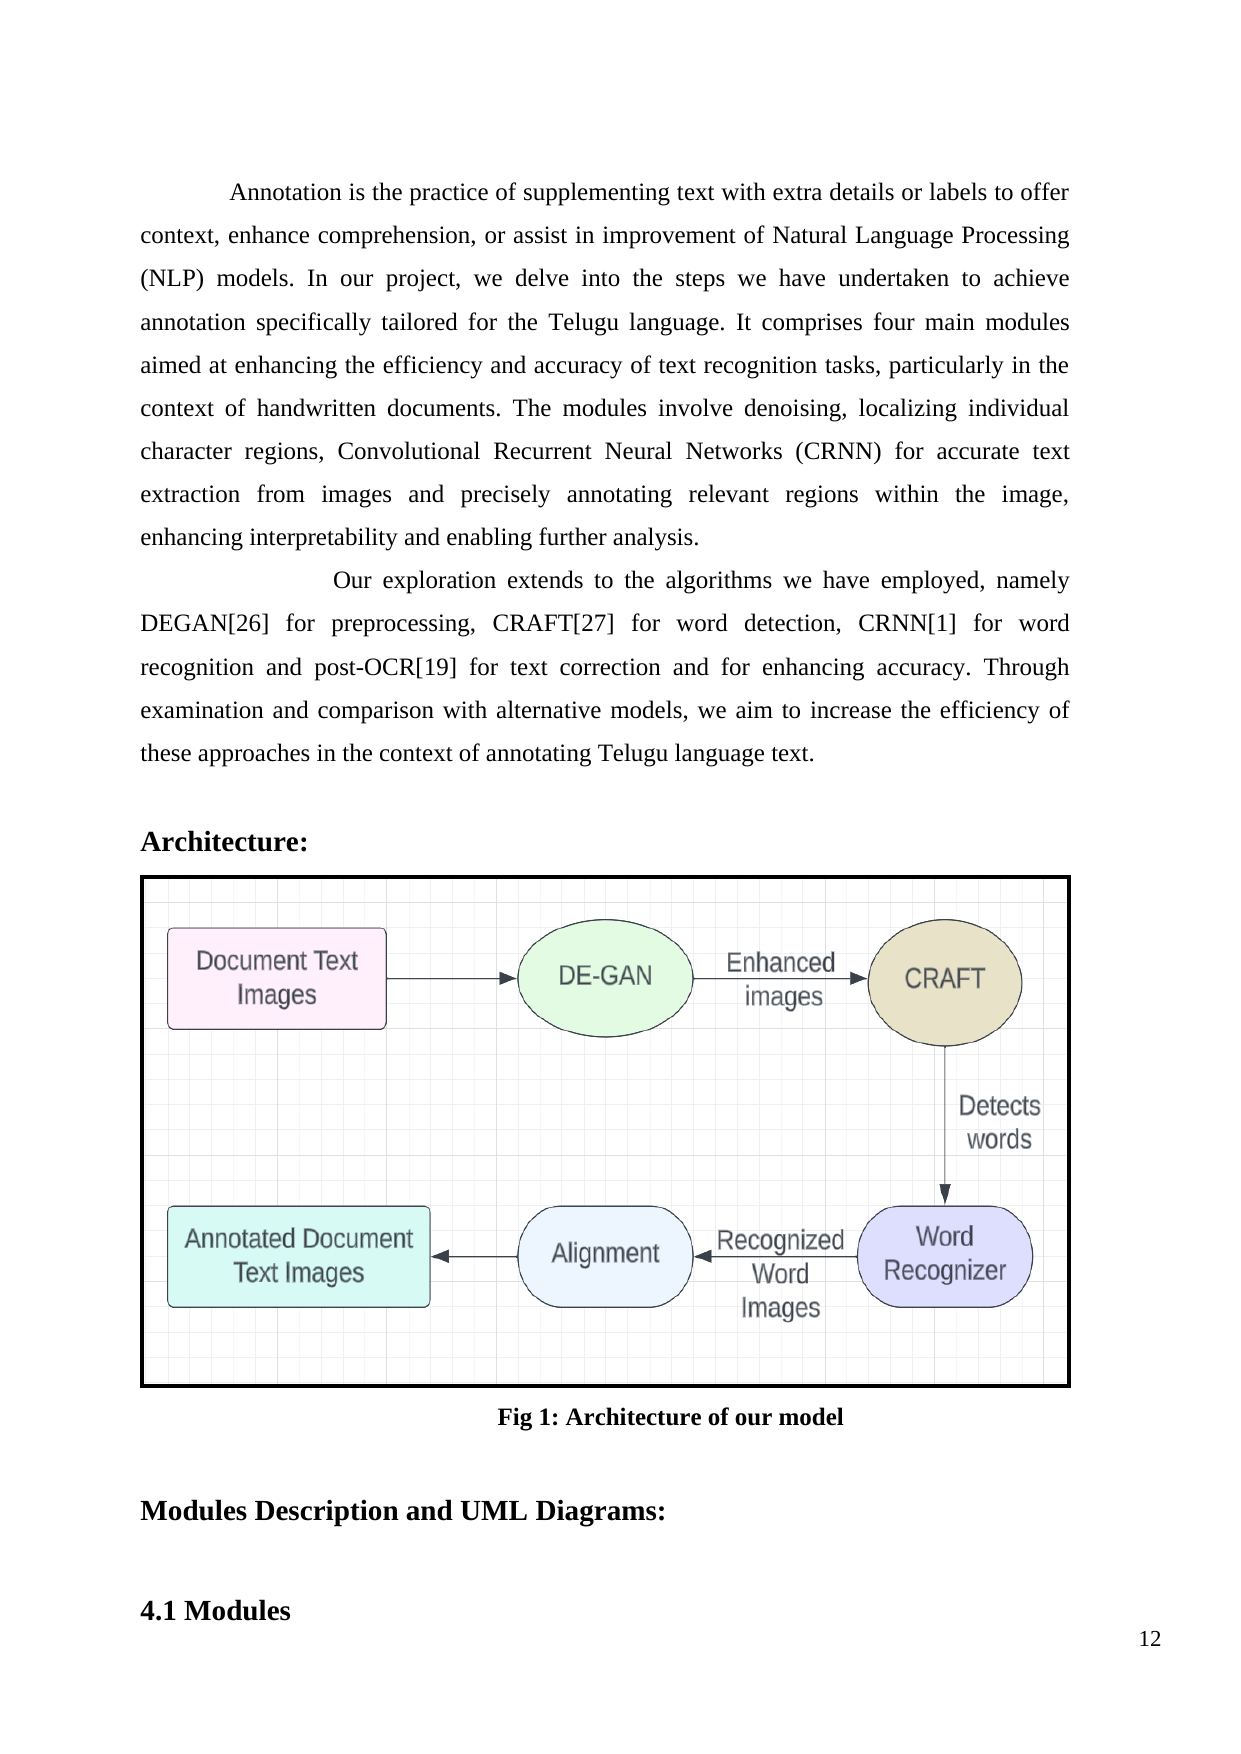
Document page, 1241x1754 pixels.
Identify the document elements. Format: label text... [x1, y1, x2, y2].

picture [144, 879, 1067, 1384]
text Our exploration extends to the algorithms we have employed, namely DEGAN[26] for preprocessing, CRAFT[27] for word detection, CRNN[1] for word recognition and post-OCR[19] for text correction and for enhancing accuracy. Through examination and comparison with alternative models, we aim to increase the efficiency of these approaches in the context of annotating Telugu language text. [140, 565, 1071, 767]
text Annotation is the practice of supplementing text with extra details or labels to offer context, enhance comprehension, or assist in improvement of Natural Language Processing (NLP) models. In our project, we delve into the steps we have undertaken to achieve annotation specifically tailored for the Telugu language. It comprises four main modules aimed at enhancing the efficiency and accuracy of text recognition tasks, particularly in the context of handwritten documents. The modules involve denoising, localizing individual character regions, Convolutional Recurrent Neural Networks (CRNN) for accurate text extraction from images and precisely annotating relevant regions within the image, enhancing interpretability and enabling further analysis. [140, 177, 1071, 551]
text Modules Description and UML Diagrams: [140, 1493, 1071, 1526]
text Architecture: [140, 824, 1071, 858]
text Fig 1: Architecture of our model [140, 1402, 1071, 1430]
text 4.1 Modules [140, 1593, 1071, 1627]
